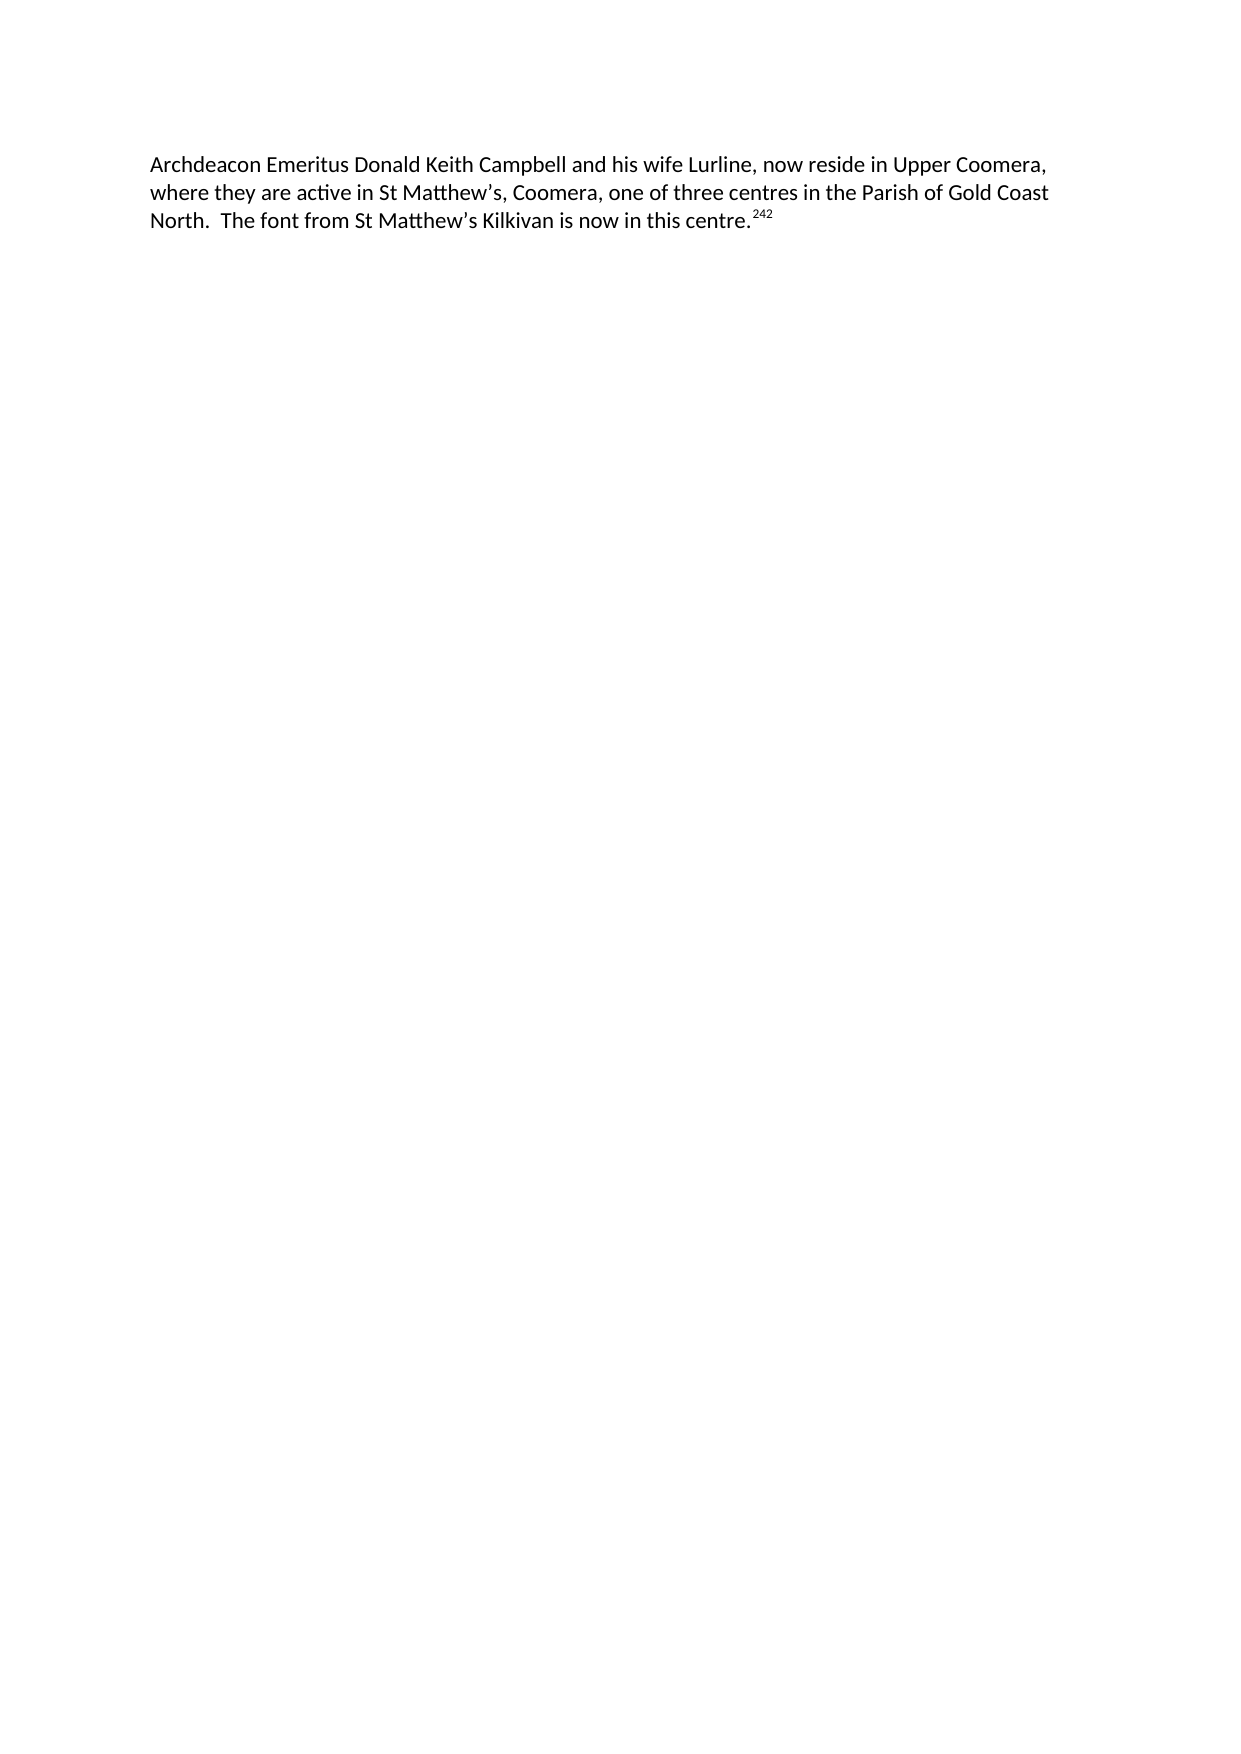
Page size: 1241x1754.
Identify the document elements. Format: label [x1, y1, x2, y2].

text [150, 150, 1090, 234]
